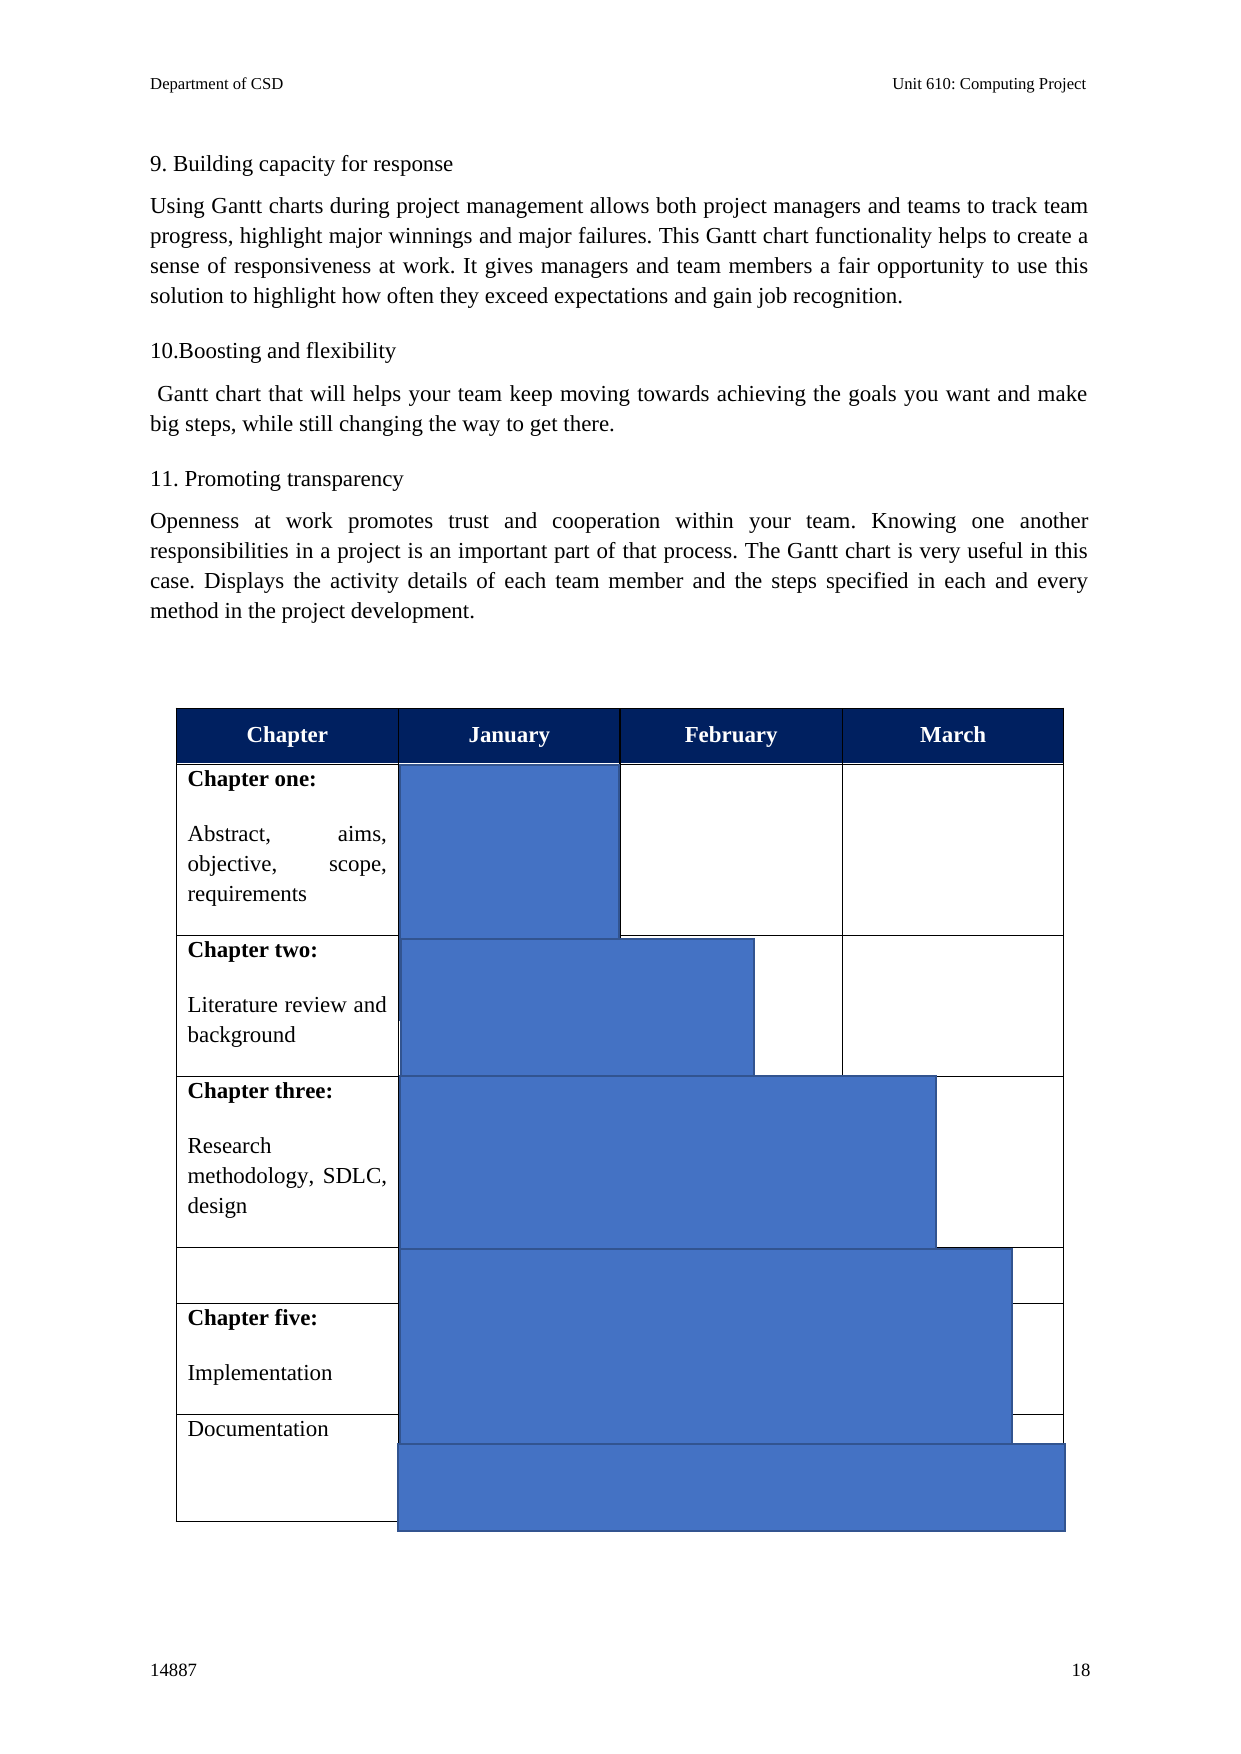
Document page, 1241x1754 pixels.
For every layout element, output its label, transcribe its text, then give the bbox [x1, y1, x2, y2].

table_header March [843, 709, 1063, 763]
table_cell Chapter two: Literature review and background [177, 936, 398, 1076]
text Gantt chart that will helps your team keep moving towards achieving the goals you want and make big steps, while still changing the way to get there. [150, 380, 1090, 436]
table_header February [621, 709, 842, 763]
text 10.Boosting and flexibility [150, 337, 1090, 364]
table_cell Documentation [177, 1415, 398, 1521]
table_header Chapter [177, 709, 398, 763]
text Using Gantt charts during project management allows both project managers and teams to track team progress, highlight major winnings and major failures. This Gantt chart functionality helps to create a sense of responsiveness at work. It gives managers and team members a fair opportunity to use this solution to highlight how often they exceed expectations and gain job recognition. [150, 192, 1090, 309]
table_cell [937, 1077, 1063, 1247]
text Openness at work promotes trust and cooperation within your team. Knowing one another responsibilities in a project is an important part of that process. The Gantt chart is very useful in this case. Displays the activity details of each team member and the steps specified in each and every method in the project development. [150, 507, 1090, 624]
table_cell [1013, 1415, 1063, 1443]
text 9. Building capacity for response [150, 150, 1090, 176]
table_cell [843, 936, 1063, 1076]
table_cell Chapter one: Abstract, aims, objective, scope, requirements [177, 765, 398, 934]
text 11. Promoting transparency [150, 465, 1090, 491]
table_cell Chapter five: Implementation [177, 1304, 398, 1414]
table_cell [621, 936, 842, 1075]
table_cell [177, 1248, 398, 1303]
table_cell Chapter three: Research methodology, SDLC, design [177, 1077, 398, 1247]
table_cell [621, 765, 842, 934]
table_cell [843, 765, 1063, 934]
table_cell [1013, 1304, 1063, 1414]
table_header January [399, 709, 619, 763]
table_cell [1013, 1248, 1063, 1303]
